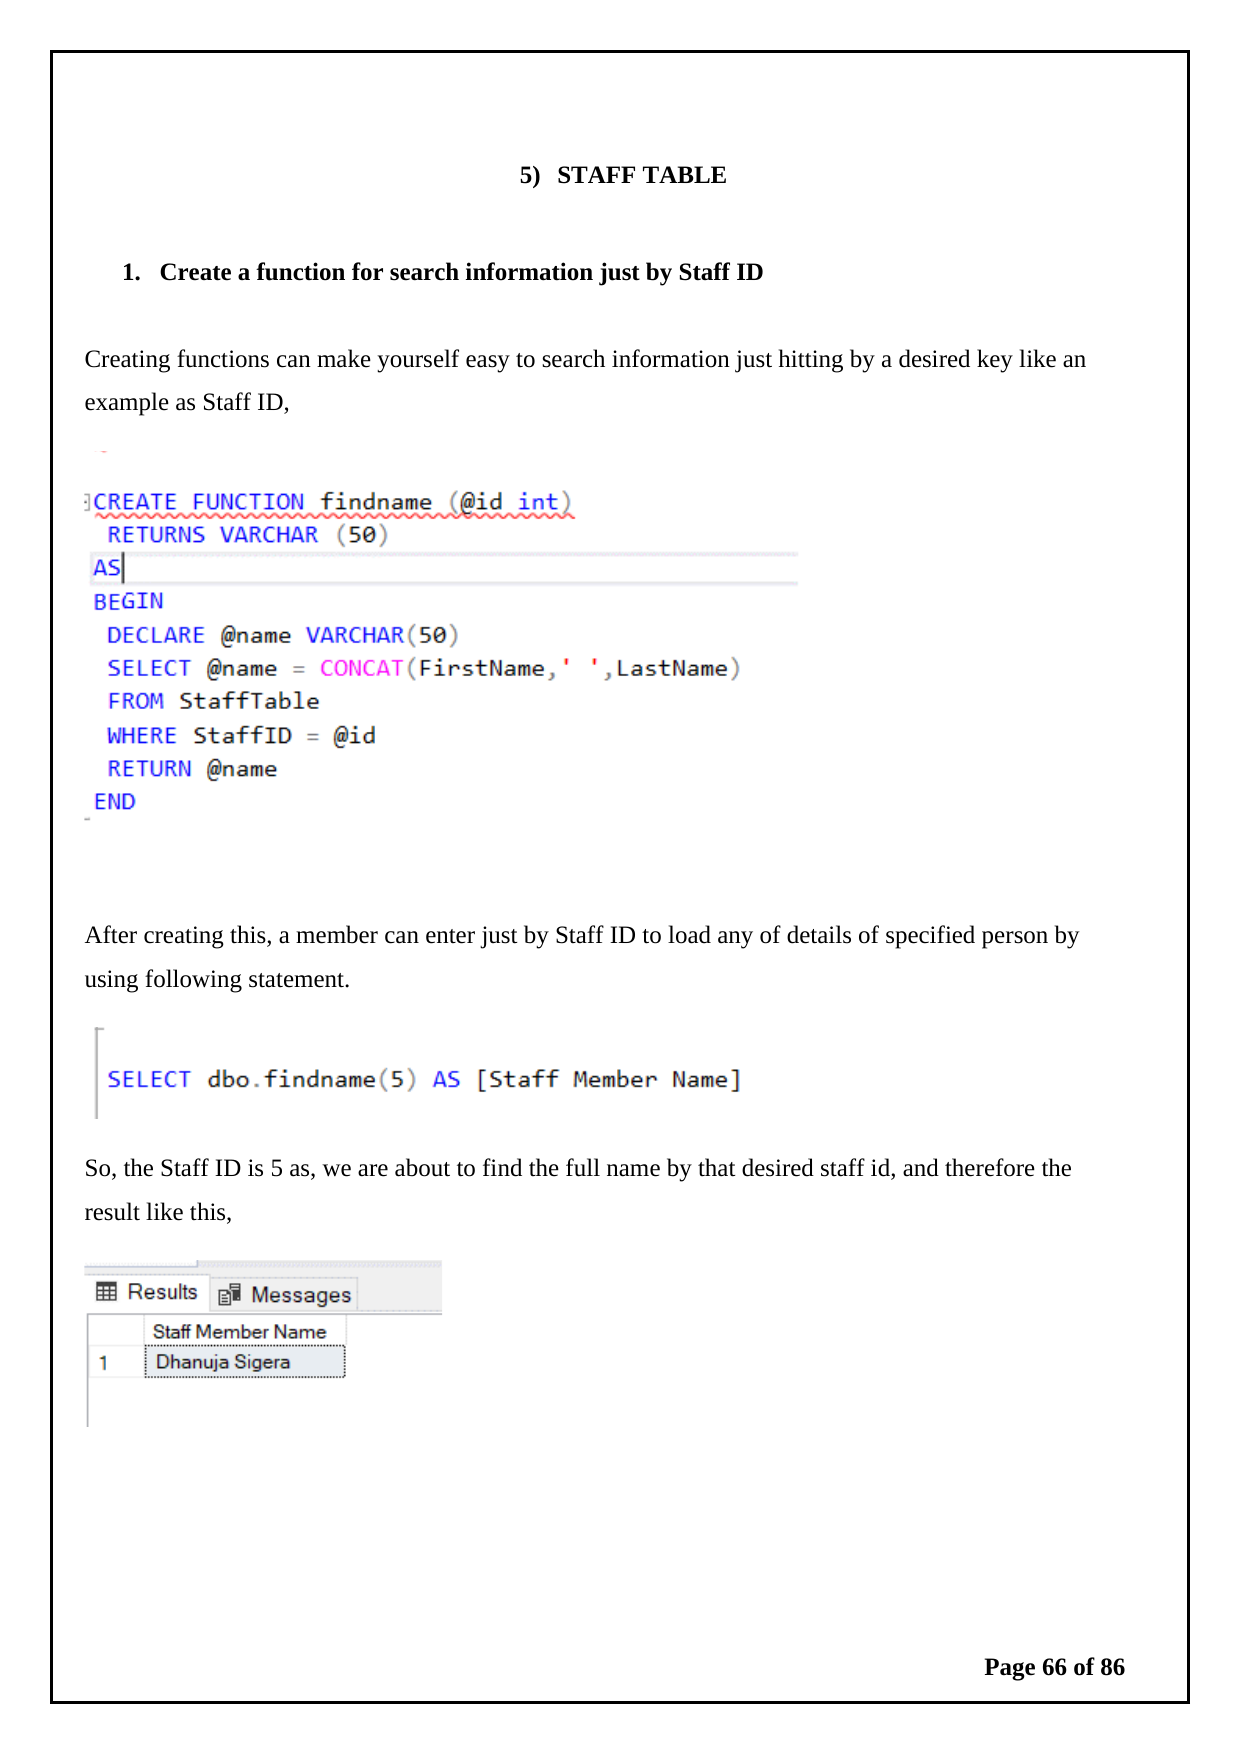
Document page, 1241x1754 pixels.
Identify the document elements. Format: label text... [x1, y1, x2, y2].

subtitle STAFF TABLE [122, 160, 1125, 189]
picture [84, 1027, 785, 1119]
text So, the Staff ID is 5 as, we are about to find the full name by that desired staff id, and therefore the result like this, [84, 1153, 1125, 1225]
text After creating this, a member can enter just by Staff ID to load any of details of specified person by using following statement. [84, 921, 1125, 992]
picture [84, 1260, 443, 1427]
text Creating functions can make yourself easy to search information just hitting by a desired key like an example as Staff ID, [84, 344, 1125, 416]
list Create a function for search information just by Staff ID [122, 257, 1125, 286]
picture [84, 451, 799, 822]
